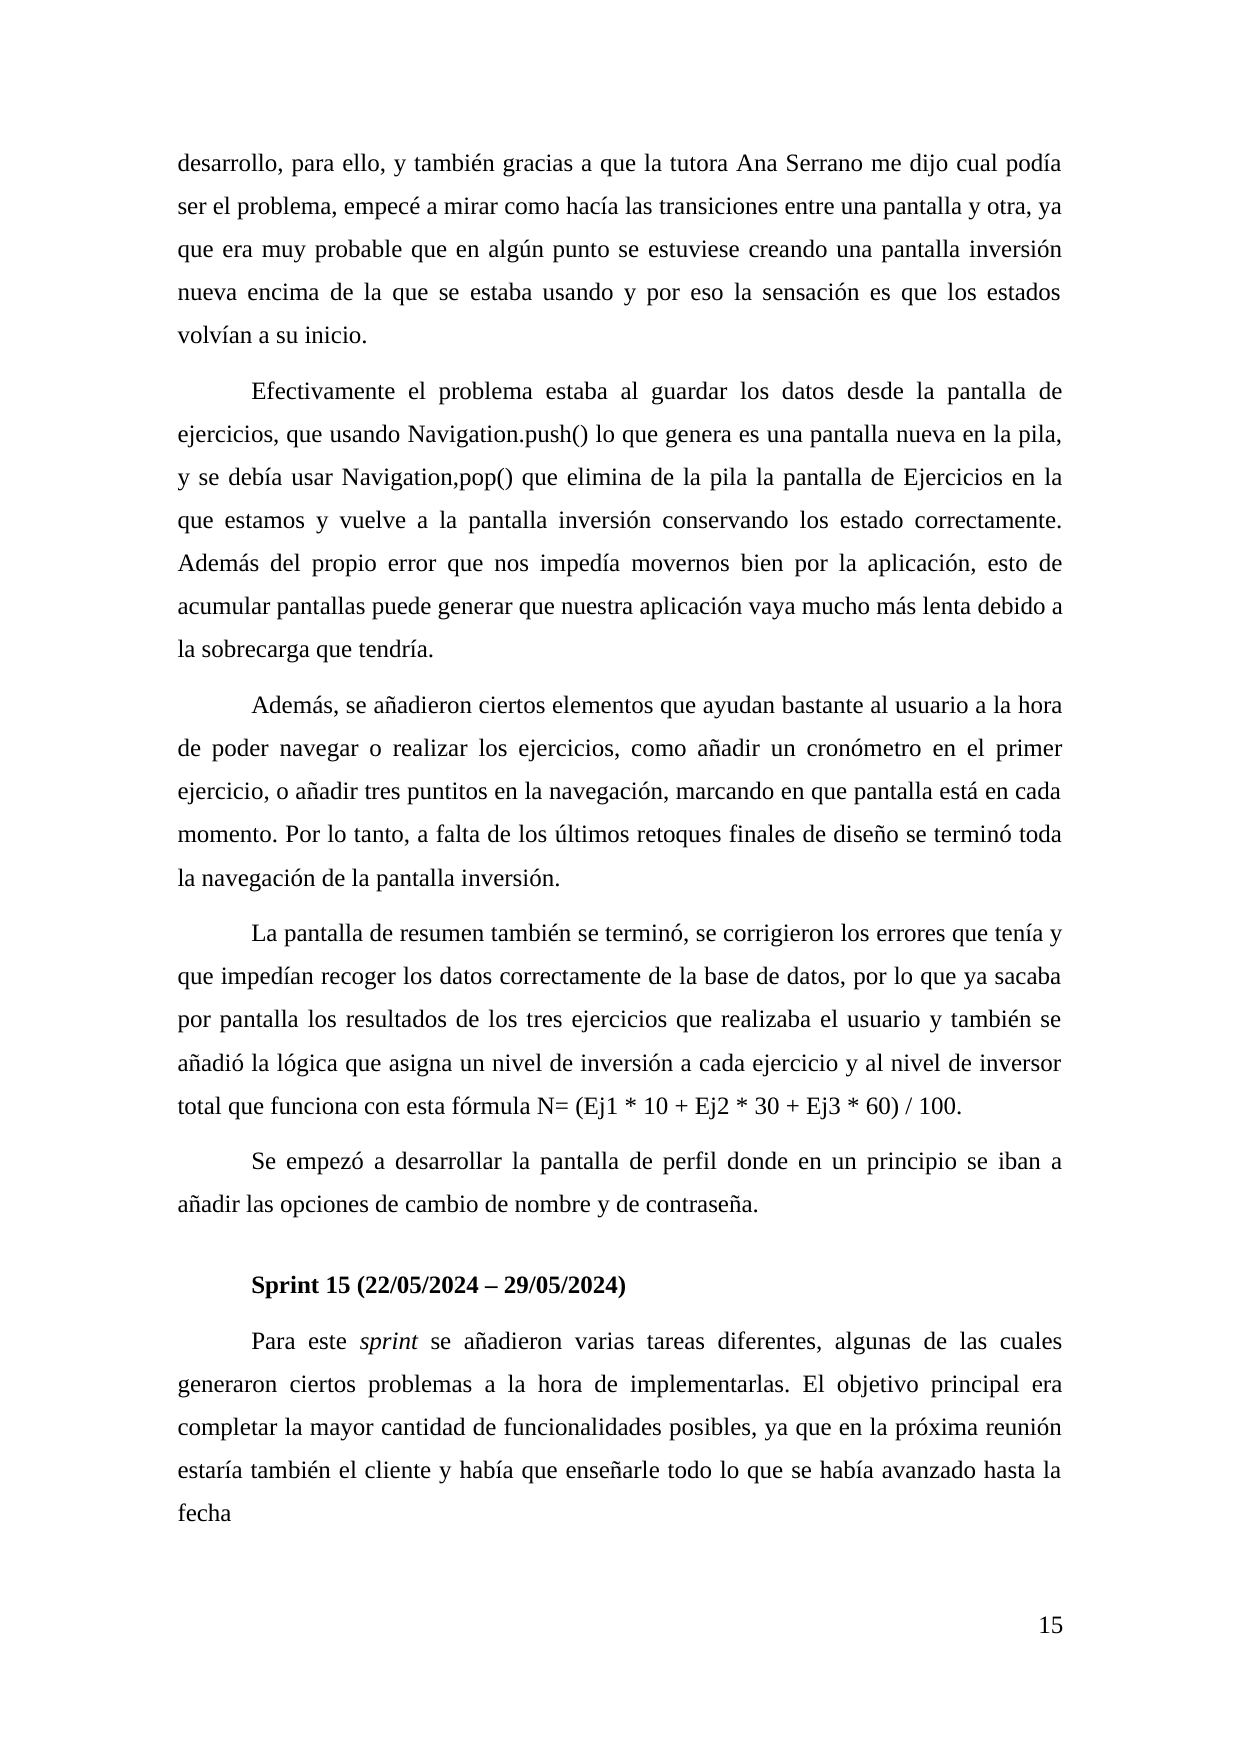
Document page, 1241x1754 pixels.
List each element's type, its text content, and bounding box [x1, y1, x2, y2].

text Se empezó a desarrollar la pantalla de perfil donde en un principio se iban a añadir las opciones de cambio de nombre y de contraseña. [177, 1146, 1063, 1218]
text Efectivamente el problema estaba al guardar los datos desde la pantalla de ejercicios, que usando Navigation.push() lo que genera es una pantalla nueva en la pila, y se debía usar Navigation,pop() que elimina de la pila la pantalla de Ejercicios en la que estamos y vuelve a la pantalla inversión conservando los estado correctamente. Además del propio error que nos impedía movernos bien por la aplicación, esto de acumular pantallas puede generar que nuestra aplicación vaya mucho más lenta debido a la sobrecarga que tendría. [177, 376, 1063, 663]
text Además, se añadieron ciertos elementos que ayudan bastante al usuario a la hora de poder navegar o realizar los ejercicios, como añadir un cronómetro en el primer ejercicio, o añadir tres puntitos en la navegación, marcando en que pantalla está en cada momento. Por lo tanto, a falta de los últimos retoques finales de diseño se terminó toda la navegación de la pantalla inversión. [177, 690, 1063, 891]
text La pantalla de resumen también se terminó, se corrigieron los errores que tenía y que impedían recoger los datos correctamente de la base de datos, por lo que ya sacaba por pantalla los resultados de los tres ejercicios que realizaba el usuario y también se añadió la lógica que asigna un nivel de inversión a cada ejercicio y al nivel de inversor total que funciona con esta fórmula N= (Ej1 * 10 + Ej2 * 30 + Ej3 * 60) / 100. [177, 918, 1063, 1119]
text Para este sprint se añadieron varias tareas diferentes, algunas de las cuales generaron ciertos problemas a la hora de implementarlas. El objetivo principal era completar la mayor cantidad de funcionalidades posibles, ya que en la próxima reunión estaría también el cliente y había que enseñarle todo lo que se había avanzado hasta la fecha [177, 1326, 1063, 1527]
subtitle Sprint 15 (22/05/2024 – 29/05/2024) [177, 1270, 1063, 1299]
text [177, 148, 1063, 349]
